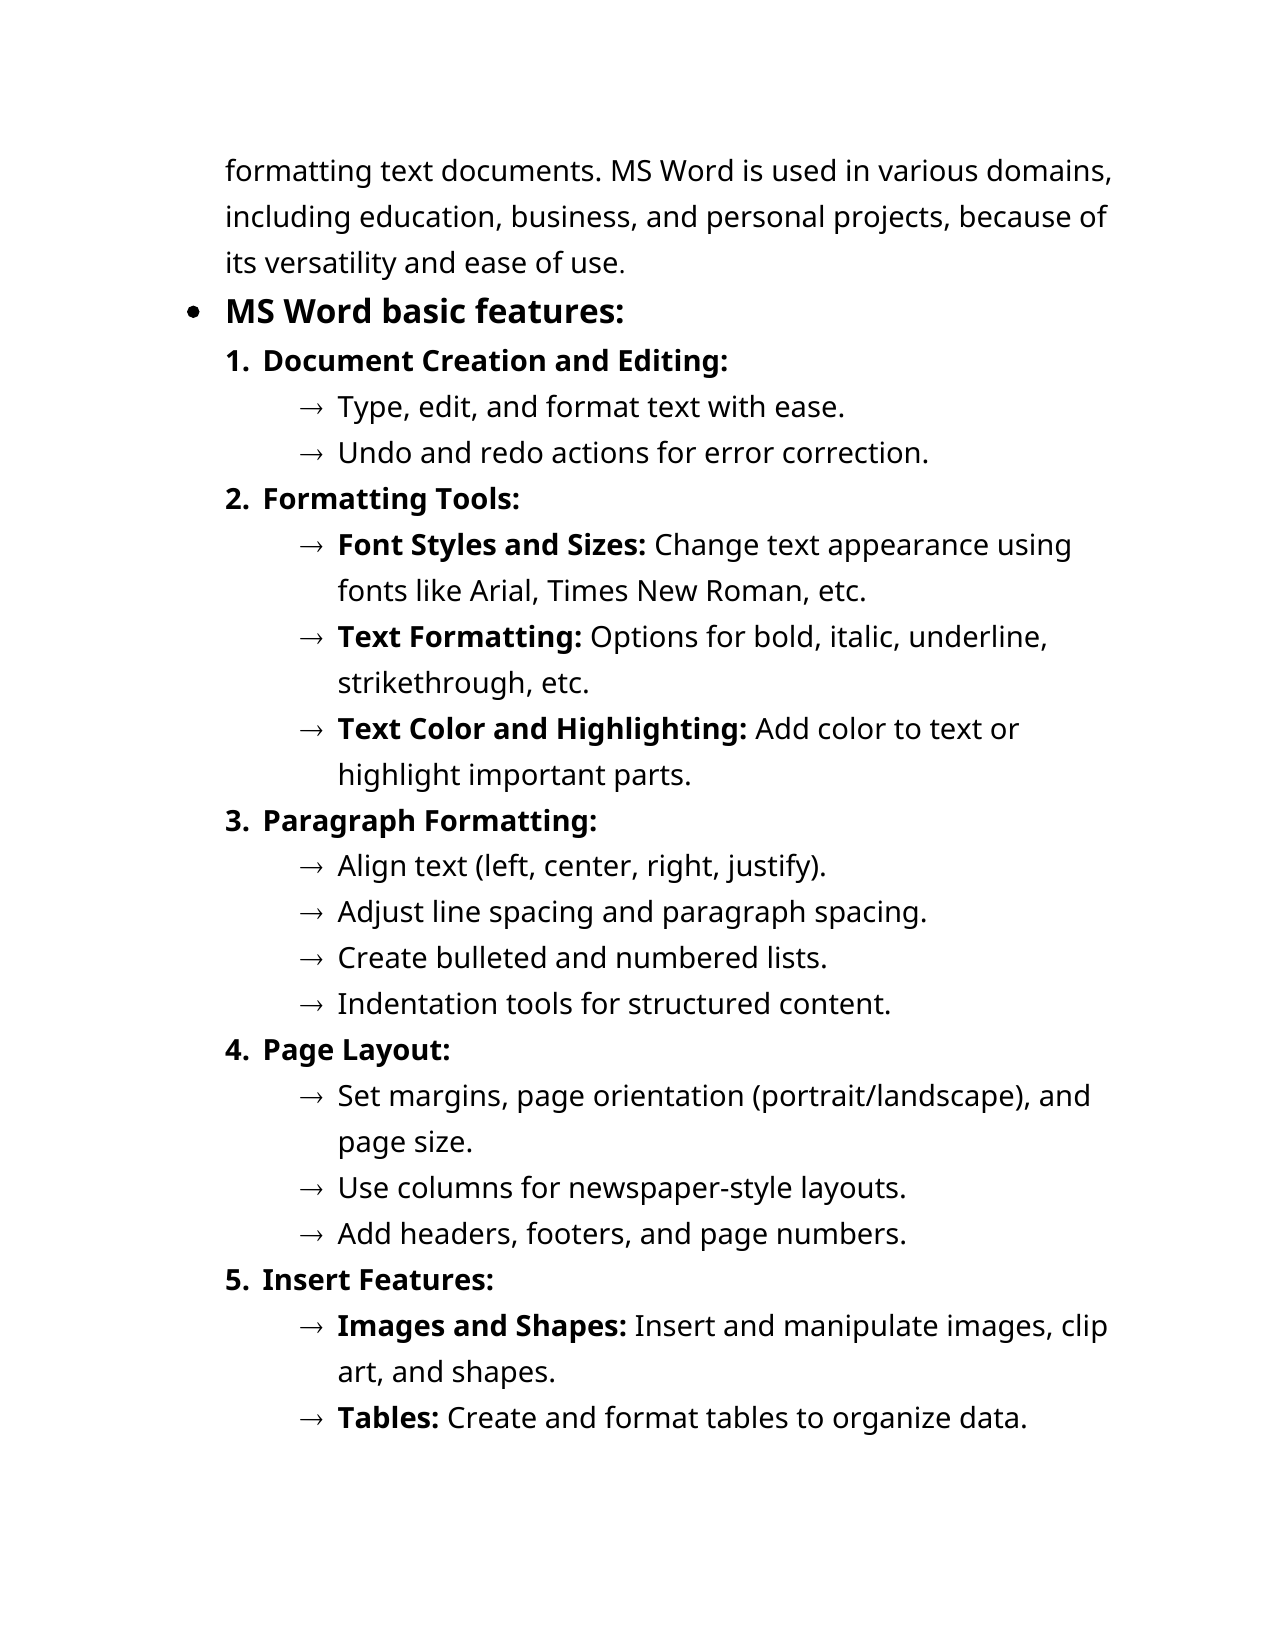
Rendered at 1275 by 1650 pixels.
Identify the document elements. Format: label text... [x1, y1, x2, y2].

list Set margins, page orientation (portrait/landscape), and page size. [300, 1075, 1125, 1161]
list Font Styles and Sizes: Change text appearance using fonts like Arial, Times New Roman, etc. [300, 524, 1125, 610]
list Text Color and Highlighting: Add color to text or highlight important parts. [300, 708, 1125, 793]
list Use columns for newspaper-style layouts. [300, 1167, 1125, 1207]
list Page Layout: [225, 1029, 1125, 1069]
list Formatting Tools: [225, 478, 1125, 518]
list Images and Shapes: Insert and manipulate images, clip art, and shapes. [300, 1305, 1125, 1391]
list Text Formatting: Options for bold, italic, underline, strikethrough, etc. [300, 616, 1125, 702]
list Document Creation and Editing: [225, 340, 1125, 380]
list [225, 150, 1125, 282]
list Indentation tools for structured content. [300, 983, 1125, 1023]
list Adjust line spacing and paragraph spacing. [300, 892, 1125, 931]
list Insert Features: [225, 1259, 1125, 1299]
list MS Word basic features: [187, 288, 1125, 333]
list Align text (left, center, right, justify). [300, 846, 1125, 885]
list Undo and redo actions for error correction. [300, 432, 1125, 472]
list Create bulleted and numbered lists. [300, 938, 1125, 977]
list Tables: Create and format tables to organize data. [300, 1397, 1125, 1437]
list Paragraph Formatting: [225, 800, 1125, 839]
list Add headers, footers, and page numbers. [300, 1213, 1125, 1253]
list Type, edit, and format text with ease. [300, 386, 1125, 426]
